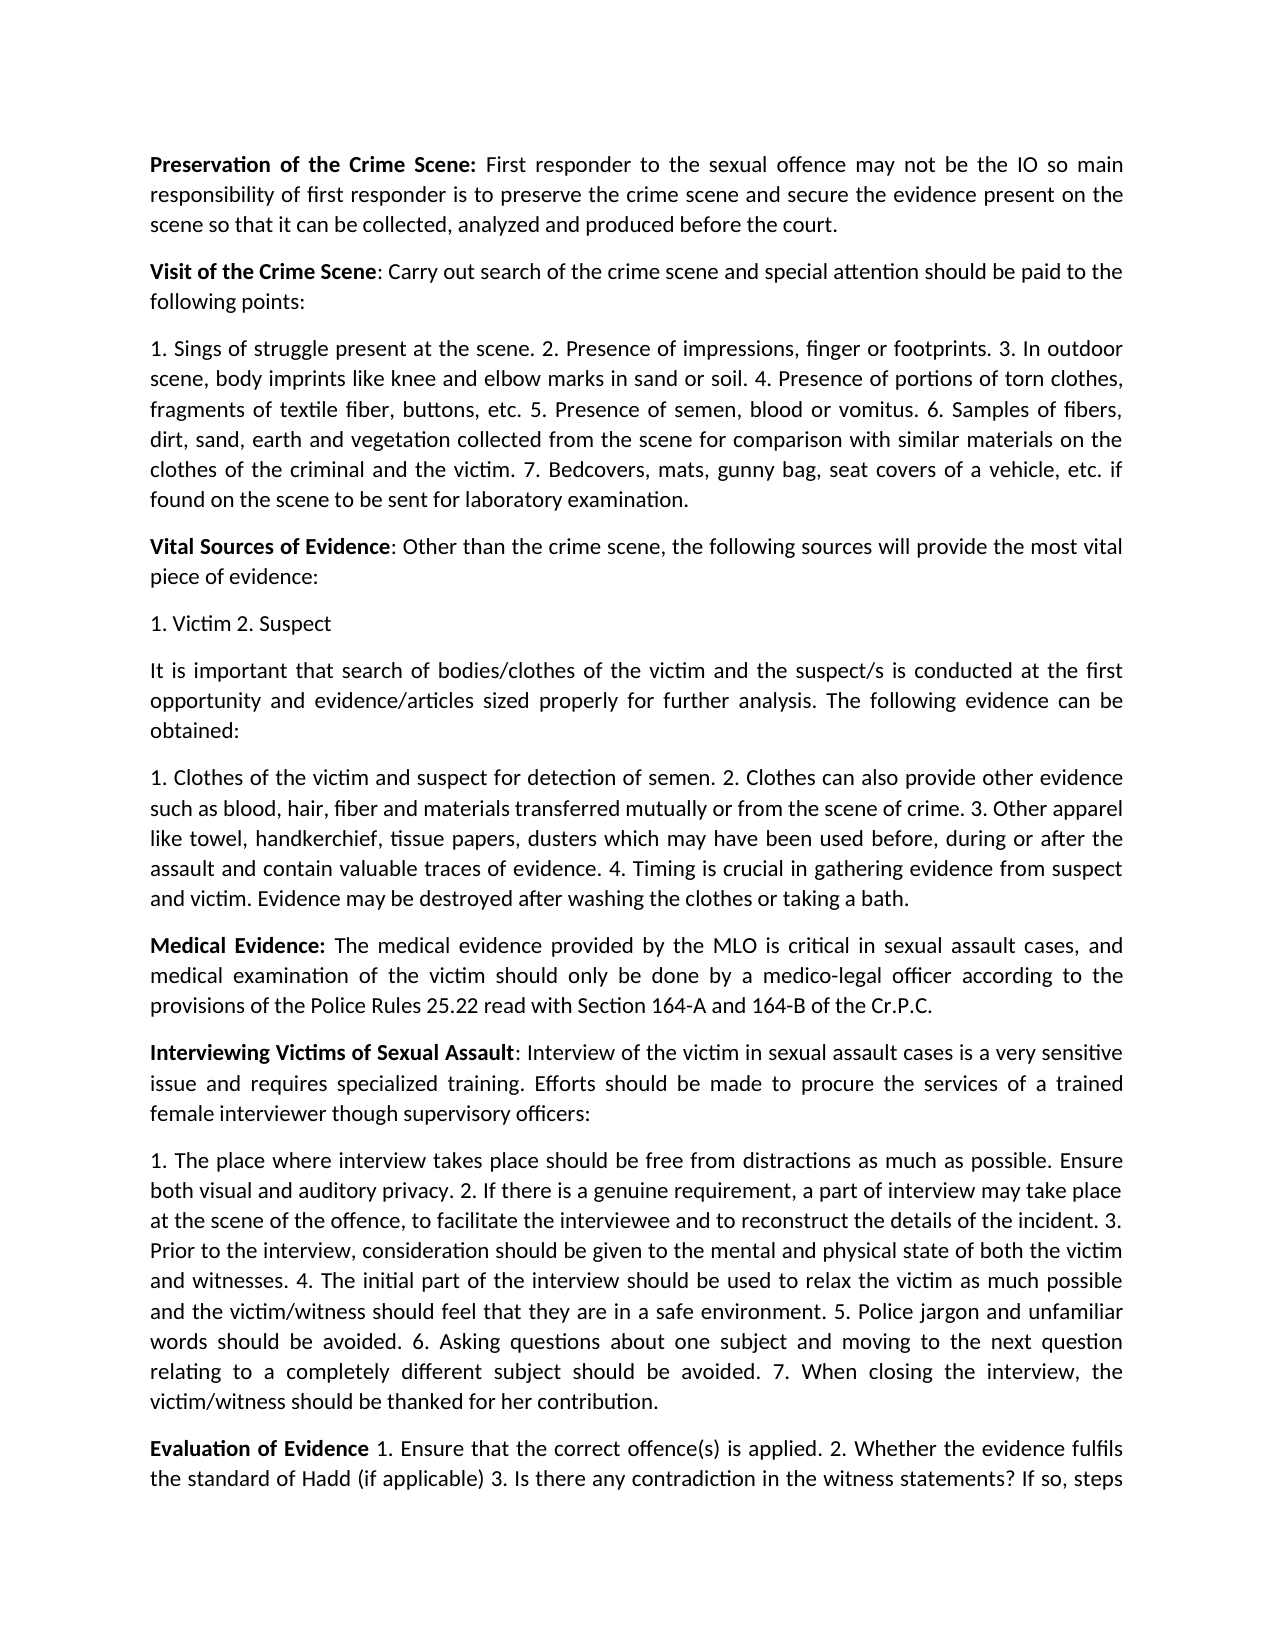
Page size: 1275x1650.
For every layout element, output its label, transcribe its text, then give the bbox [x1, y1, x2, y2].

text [150, 1434, 1125, 1493]
text Visit of the Crime Scene: Carry out search of the crime scene and special attention should be paid to the following points: [150, 257, 1125, 316]
text 1. Sings of struggle present at the scene. 2. Presence of impressions, finger or footprints. 3. In outdoor scene, body imprints like knee and elbow marks in sand or soil. 4. Presence of portions of torn clothes, fragments of textile fiber, buttons, etc. 5. Presence of semen, blood or vomitus. 6. Samples of fibers, dirt, sand, earth and vegetation collected from the scene for comparison with similar materials on the clothes of the criminal and the victim. 7. Bedcovers, mats, gunny bag, seat covers of a vehicle, etc. if found on the scene to be sent for laboratory examination. [150, 334, 1125, 513]
text Vital Sources of Evidence: Other than the crime scene, the following sources will provide the most vital piece of evidence: [150, 532, 1125, 591]
text Medical Evidence: The medical evidence provided by the MLO is critical in sexual assault cases, and medical examination of the victim should only be done by a medico-legal officer according to the provisions of the Police Rules 25.22 read with Section 164-A and 164-B of the Cr.P.C. [150, 931, 1125, 1020]
text 1. Clothes of the victim and suspect for detection of semen. 2. Clothes can also provide other evidence such as blood, hair, fiber and materials transferred mutually or from the scene of crime. 3. Other apparel like towel, handkerchief, tissue papers, dusters which may have been used before, during or after the assault and contain valuable traces of evidence. 4. Timing is crucial in gathering evidence from suspect and victim. Evidence may be destroyed after washing the clothes or taking a bath. [150, 763, 1125, 912]
text 1. The place where interview takes place should be free from distractions as much as possible. Ensure both visual and auditory privacy. 2. If there is a genuine requirement, a part of interview may take place at the scene of the offence, to facilitate the interviewee and to reconstruct the details of the incident. 3. Prior to the interview, consideration should be given to the mental and physical state of both the victim and witnesses. 4. The initial part of the interview should be used to relax the victim as much possible and the victim/witness should feel that they are in a safe environment. 5. Police jargon and unfamiliar words should be avoided. 6. Asking questions about one subject and moving to the next question relating to a completely different subject should be avoided. 7. When closing the interview, the victim/witness should be thanked for her contribution. [150, 1146, 1125, 1416]
text 1. Victim 2. Suspect [150, 609, 1125, 637]
text It is important that search of bodies/clothes of the victim and the suspect/s is conducted at the first opportunity and evidence/articles sized properly for further analysis. The following evidence can be obtained: [150, 656, 1125, 745]
text Preservation of the Crime Scene: First responder to the sexual offence may not be the IO so main responsibility of first responder is to preserve the crime scene and secure the evidence present on the scene so that it can be collected, analyzed and produced before the court. [150, 150, 1125, 238]
text Interviewing Victims of Sexual Assault: Interview of the victim in sexual assault cases is a very sensitive issue and requires specialized training. Efforts should be made to procure the services of a trained female interviewer though supervisory officers: [150, 1038, 1125, 1127]
